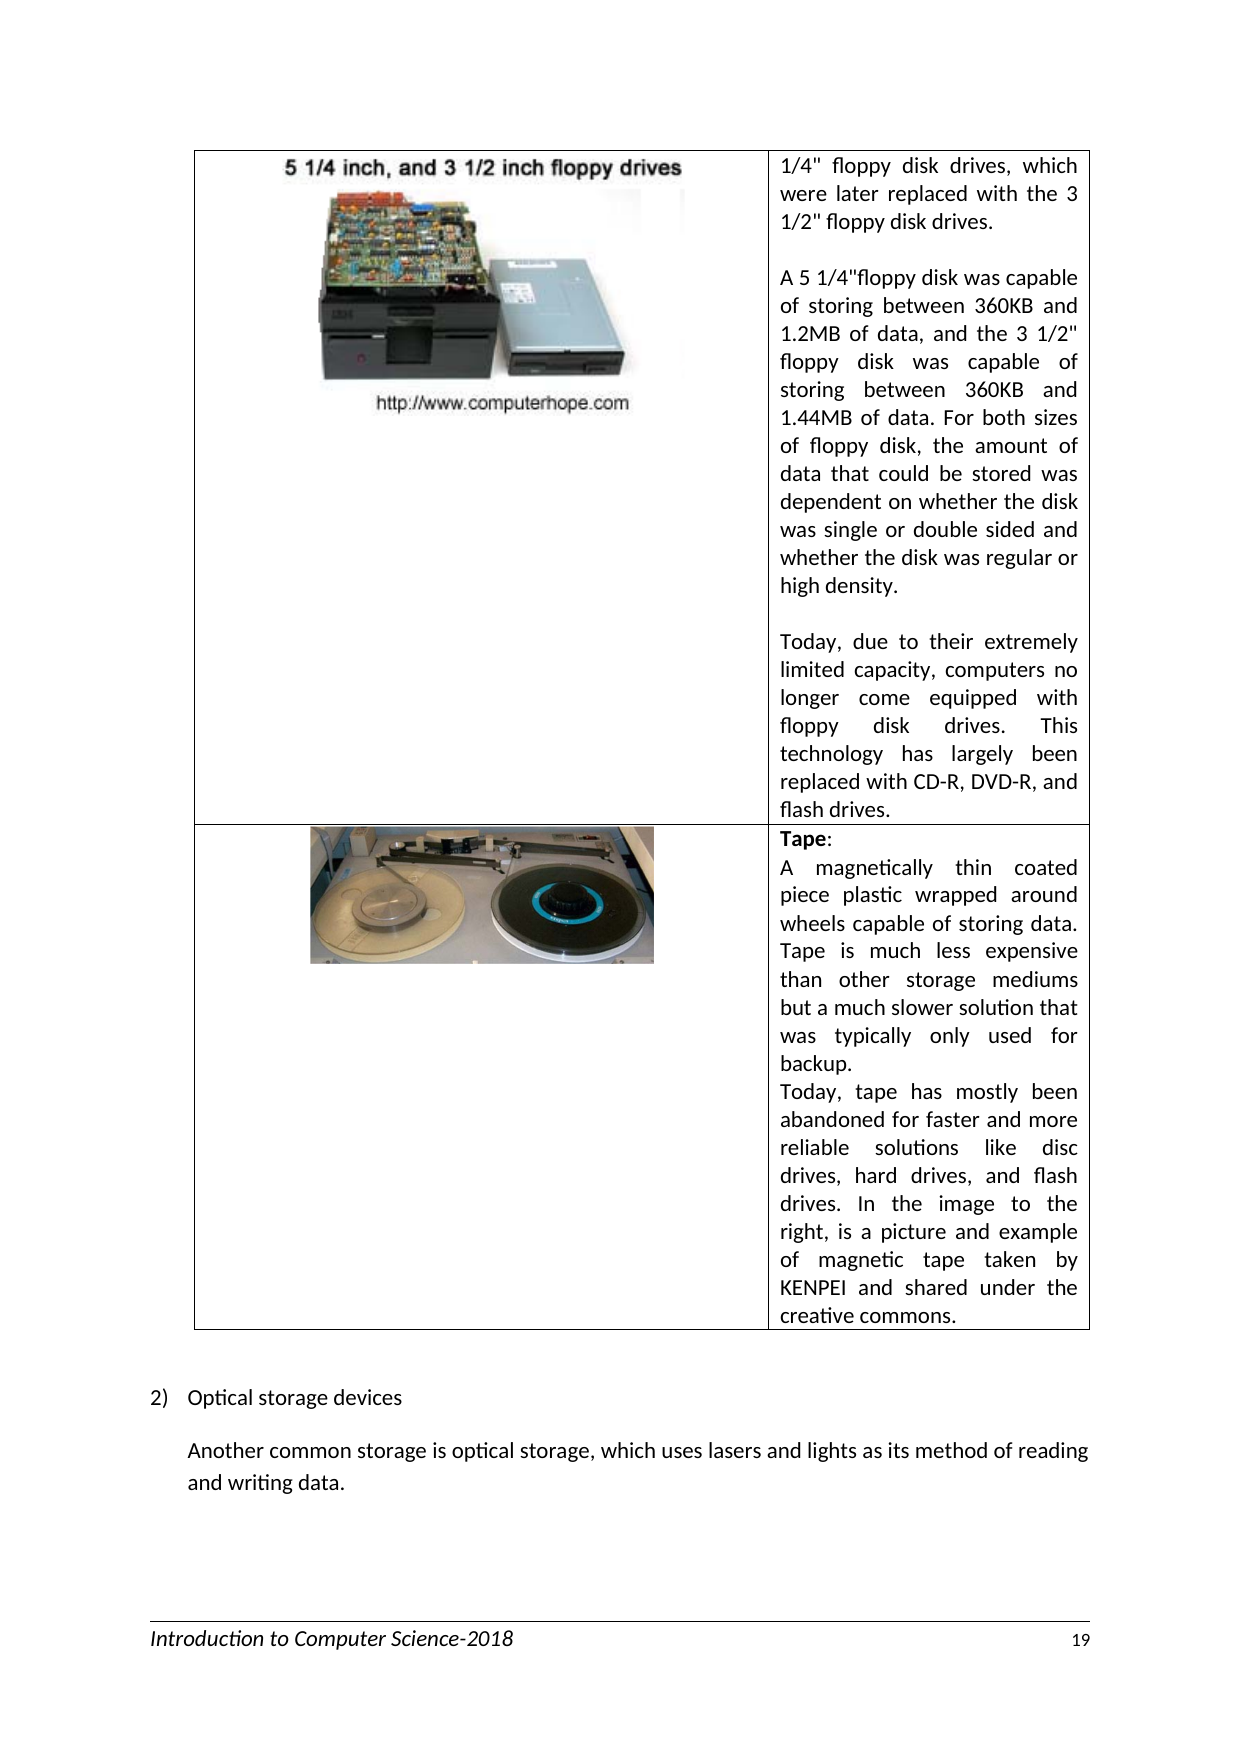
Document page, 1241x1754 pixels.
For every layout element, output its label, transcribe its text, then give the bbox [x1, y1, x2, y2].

picture [278, 151, 685, 416]
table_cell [769, 151, 1089, 823]
picture [311, 827, 654, 963]
list Optical storage devices [150, 1383, 1090, 1411]
text Another common storage is optical storage, which uses lasers and lights as its method of reading and writing data. [187, 1436, 1090, 1496]
table_cell [195, 825, 768, 1329]
table_cell Tape: A magnetically thin coated piece plastic wrapped around wheels capable of storing data. Tape is much less expensive than other storage mediums but a much slower solution that was typically only used for backup. Today, tape has mostly been abandoned for faster and more reliable solutions like disc drives, hard drives, and flash drives. In the image to the right, is a picture and example of magnetic tape taken by KENPEI and shared under the creative commons. [769, 825, 1089, 1329]
table_cell [195, 151, 768, 823]
